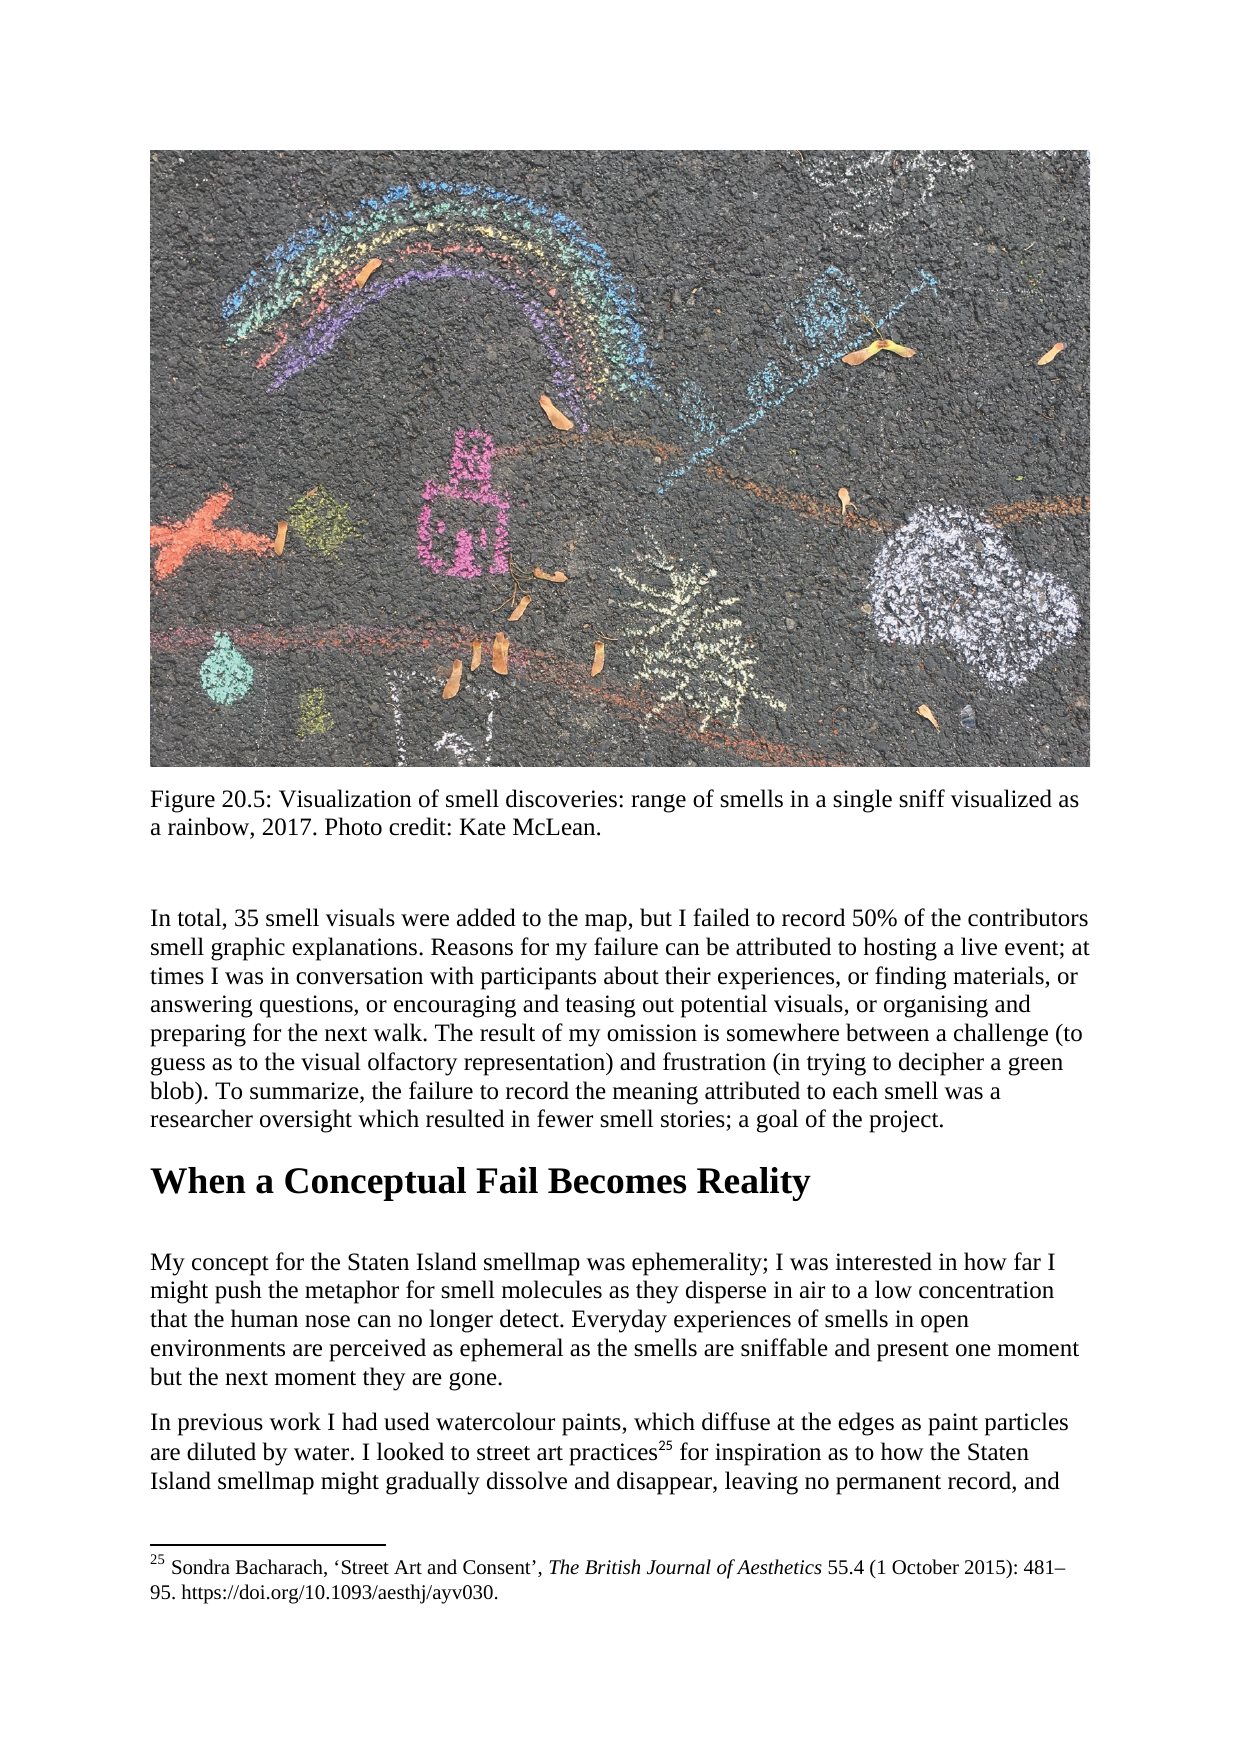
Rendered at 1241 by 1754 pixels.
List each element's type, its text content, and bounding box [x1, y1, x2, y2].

text In total, 35 smell visuals were added to the map, but I failed to record 50% of the contributors smell graphic explanations. Reasons for my failure can be attributed to hosting a live event; at times I was in conversation with participants about their experiences, or finding materials, or answering questions, or encouraging and teasing out potential visuals, or organising and preparing for the next walk. The result of my omission is somewhere between a challenge (to guess as to the visual olfactory representation) and frustration (in trying to decipher a green blob). To summarize, the failure to record the meaning attributed to each smell was a researcher oversight which resulted in fewer smell stories; a goal of the project. [150, 903, 1090, 1133]
picture [150, 150, 1091, 767]
text Figure 20.5: Visualization of smell discoveries: range of smells in a single sniff visualized as a rainbow, 2017. Photo credit: Kate McLean. [150, 784, 1090, 841]
text My concept for the Staten Island smellmap was ephemerality; I was interested in how far I might push the metaphor for smell molecules as they disperse in air to a low concentration that the human nose can no longer detect. Everyday experiences of smells in open environments are perceived as ephemeral as the smells are sniffable and present one moment but the next moment they are gone. [150, 1247, 1090, 1391]
subtitle When a Conceptual Fail Becomes Reality [150, 1158, 1090, 1201]
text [150, 1407, 1090, 1495]
